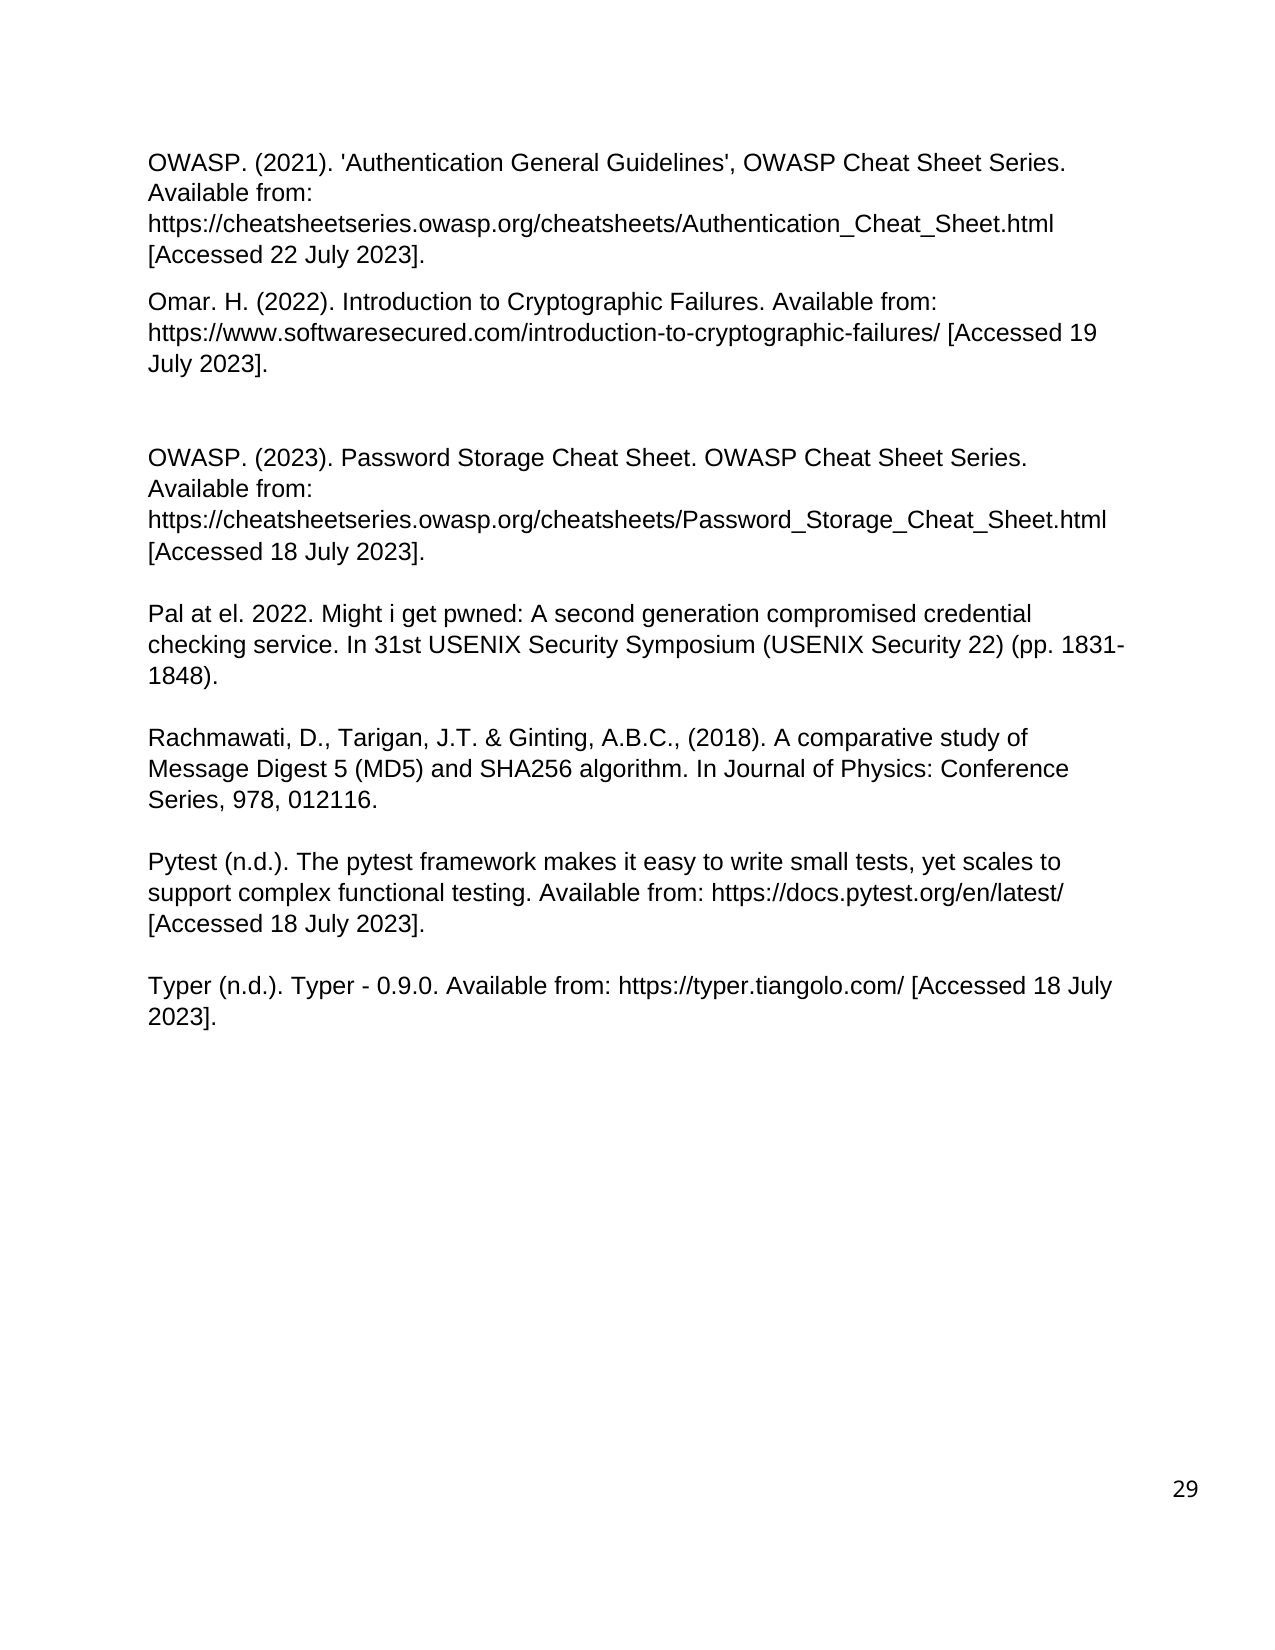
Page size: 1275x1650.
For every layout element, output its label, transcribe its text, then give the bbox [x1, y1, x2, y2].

text Omar. H. (2022). Introduction to Cryptographic Failures. Available from: https://www.softwaresecured.com/introduction-to-cryptographic-failures/ [Accessed 19 July 2023]. [148, 287, 1127, 377]
text OWASP. (2023). Password Storage Cheat Sheet. OWASP Cheat Sheet Series. Available from: https://cheatsheetseries.owasp.org/cheatsheets/Password_Storage_Cheat_Sheet.html [Accessed 18 July 2023]. [148, 443, 1127, 565]
text OWASP. (2021). 'Authentication General Guidelines', OWASP Cheat Sheet Series. Available from: https://cheatsheetseries.owasp.org/cheatsheets/Authentication_Cheat_Sheet.html [Accessed 22 July 2023]. [148, 148, 1127, 268]
text Typer (n.d.). Typer - 0.9.0. Available from: https://typer.tiangolo.com/ [Accessed 18 July 2023]. [148, 971, 1127, 1031]
text Rachmawati, D., Tarigan, J.T. & Ginting, A.B.C., (2018). A comparative study of Message Digest 5 (MD5) and SHA256 algorithm. In Journal of Physics: Conference Series, 978, 012116. [148, 723, 1127, 814]
text Pal at el. 2022. Might i get pwned: A second generation compromised credential checking service. In 31st USENIX Security Symposium (USENIX Security 22) (pp. 1831-1848). [148, 599, 1127, 689]
text Pytest (n.d.). The pytest framework makes it easy to write small tests, yet scales to support complex functional testing. Available from: https://docs.pytest.org/en/latest/ [Accessed 18 July 2023]. [148, 847, 1127, 938]
